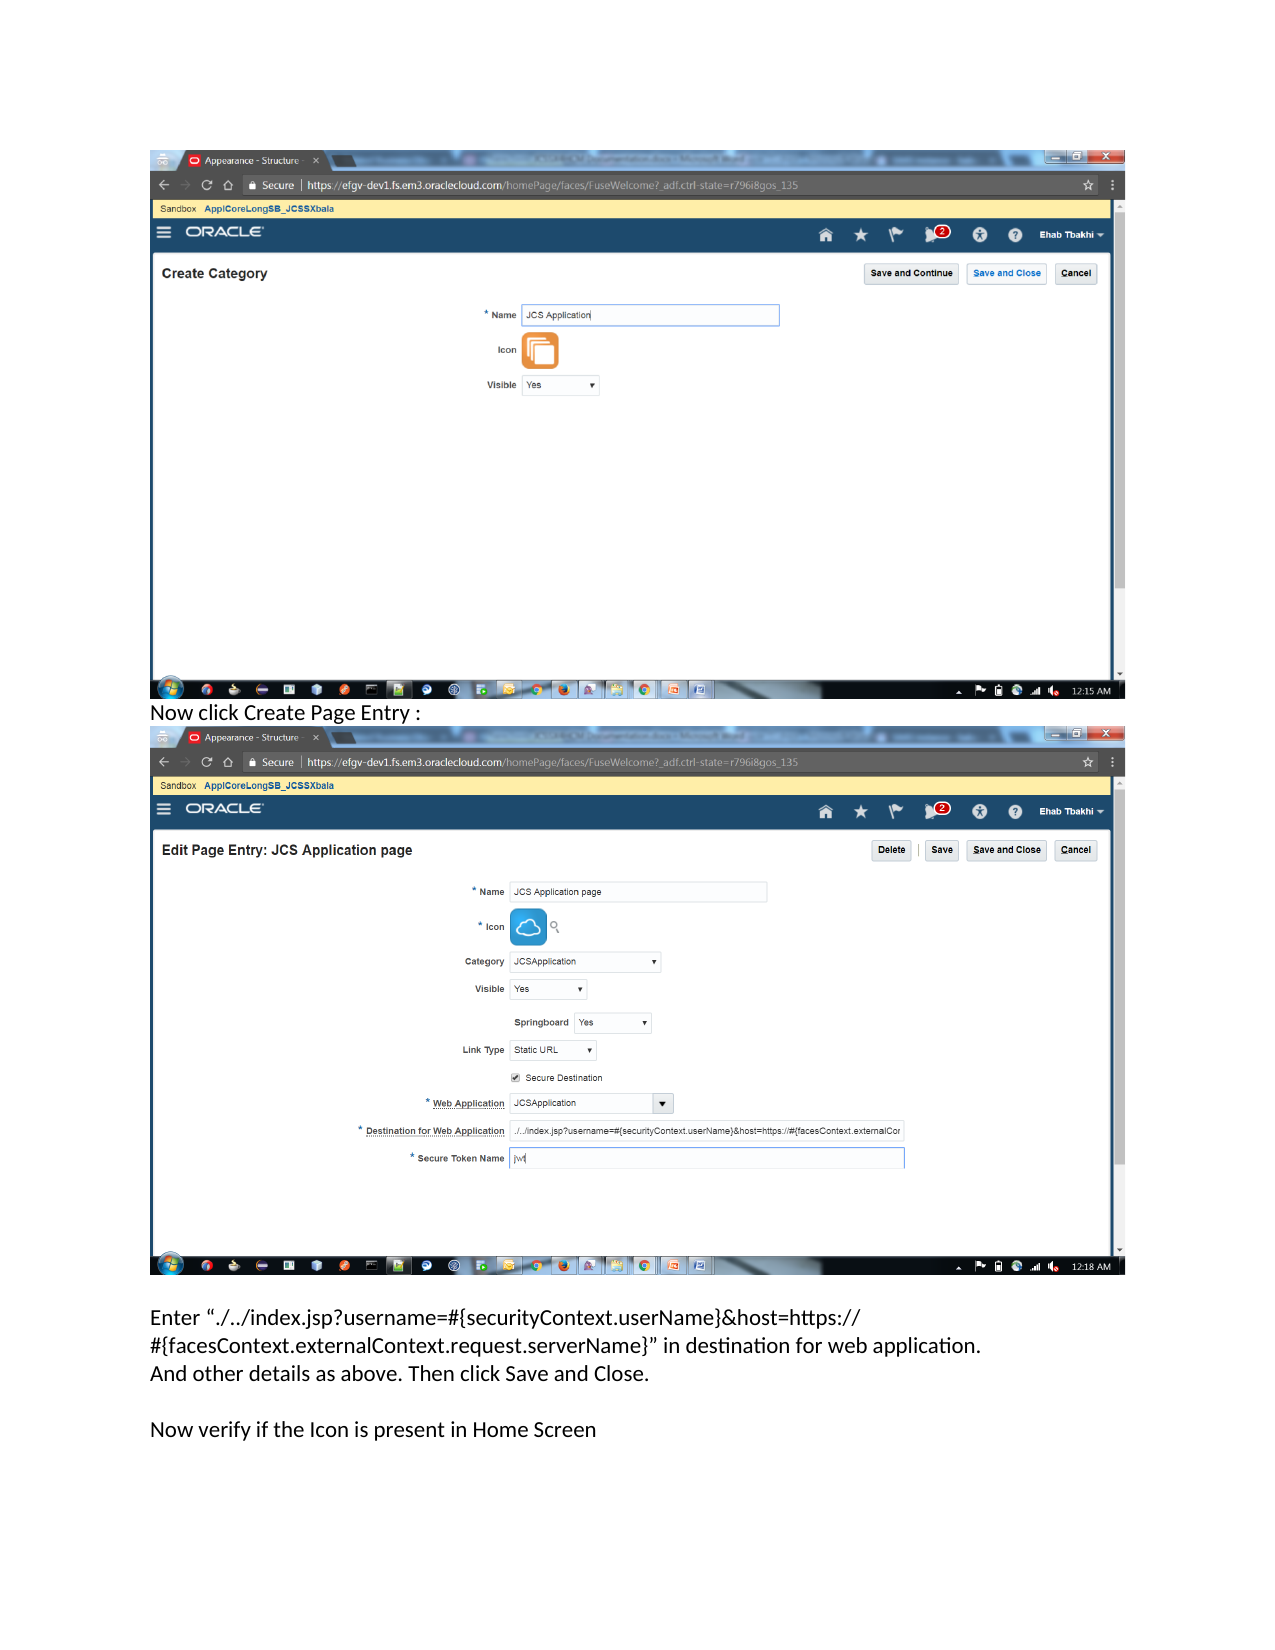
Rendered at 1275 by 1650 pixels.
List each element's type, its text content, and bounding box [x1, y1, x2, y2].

text Now verify if the Icon is present in Home Screen [150, 1415, 1125, 1443]
picture [150, 726, 1125, 1275]
text Enter “./../index.jsp?username=#{securityContext.userName}&host=https://#{facesContext.externalContext.request.serverName}” in destination for web application. [150, 1303, 1125, 1359]
text And other details as above. Then click Save and Close. [150, 1359, 1125, 1387]
picture [150, 150, 1125, 699]
text Now click Create Page Entry : [150, 699, 1125, 726]
